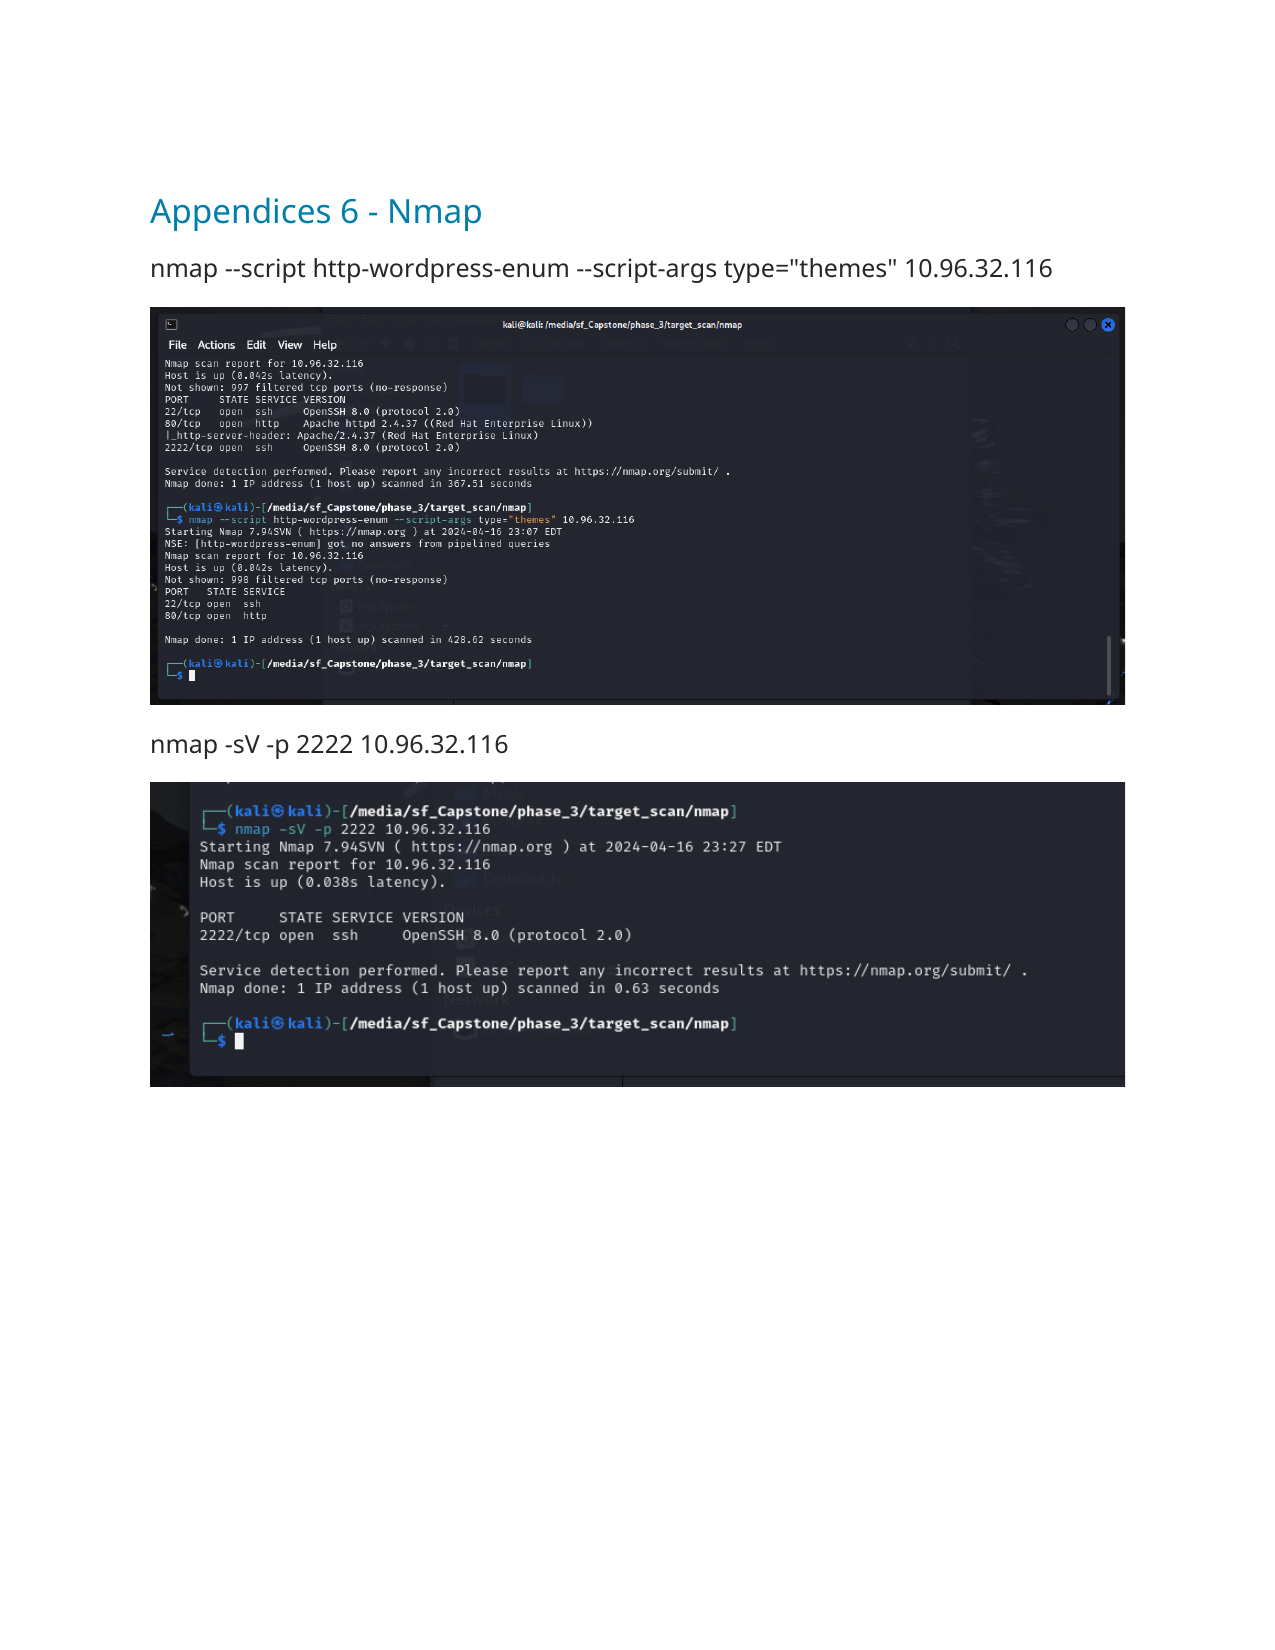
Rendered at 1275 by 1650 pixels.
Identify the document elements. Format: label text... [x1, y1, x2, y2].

subtitle Appendices 6 - Nmap [150, 188, 1125, 233]
text nmap --script http-wordpress-enum --script-args type="themes" 10.96.32.116 [150, 251, 1125, 285]
picture [150, 307, 1125, 705]
text nmap -sV -p 2222 10.96.32.116 [150, 726, 1125, 760]
picture [150, 782, 1125, 1087]
